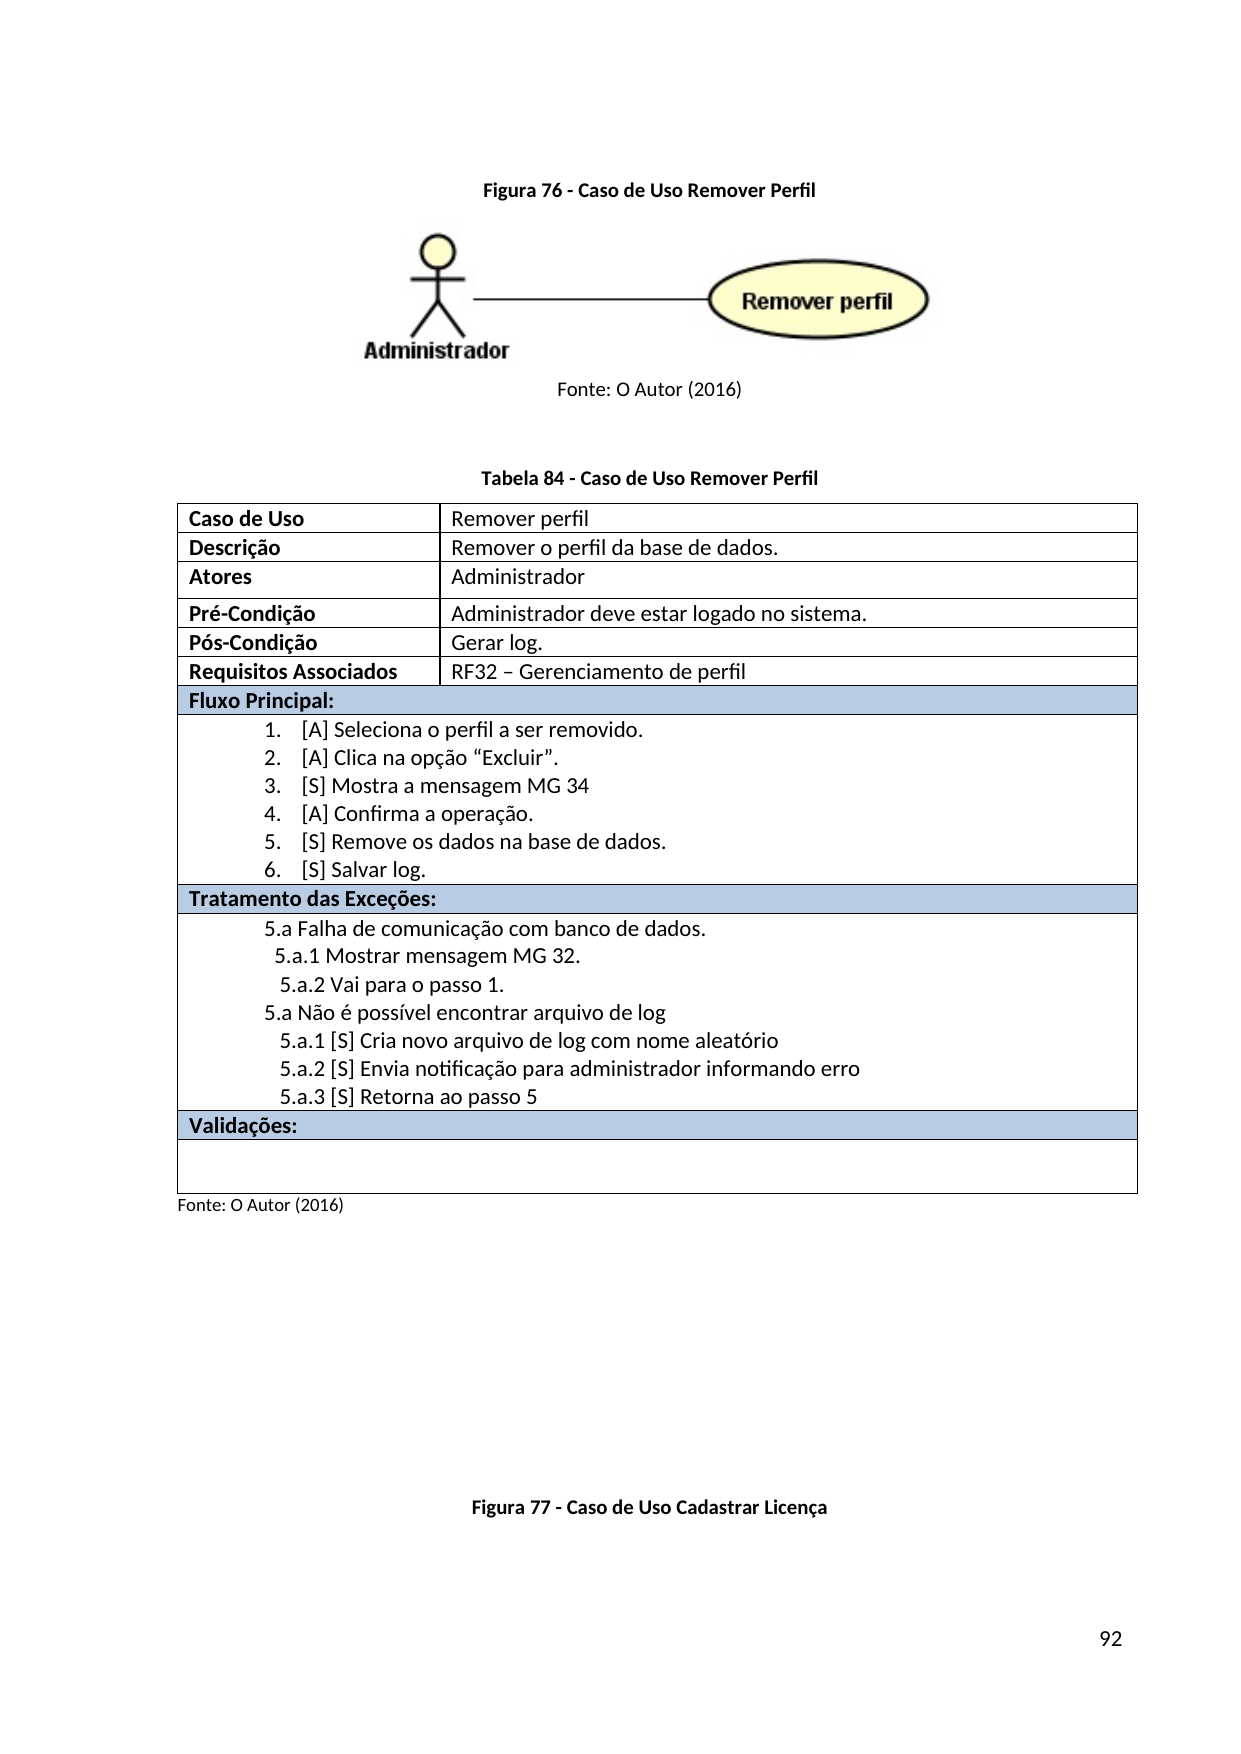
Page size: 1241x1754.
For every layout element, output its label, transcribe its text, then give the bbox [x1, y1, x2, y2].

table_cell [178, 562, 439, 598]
text Fonte: O Autor (2016) [177, 1194, 1157, 1217]
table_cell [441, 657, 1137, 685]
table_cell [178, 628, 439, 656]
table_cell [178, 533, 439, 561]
text Fonte: O Autor (2016) [177, 376, 1122, 402]
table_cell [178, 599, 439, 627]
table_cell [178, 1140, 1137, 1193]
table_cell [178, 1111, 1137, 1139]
text Figura 76 - Caso de Uso Remover Perfil [177, 177, 1122, 203]
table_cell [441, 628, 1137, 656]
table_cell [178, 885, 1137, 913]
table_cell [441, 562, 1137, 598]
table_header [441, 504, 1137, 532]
text Figura 77 - Caso de Uso Cadastrar Licença [177, 1494, 1122, 1520]
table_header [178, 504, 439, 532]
text Tabela 84 - Caso de Uso Remover Perfil [177, 465, 1122, 491]
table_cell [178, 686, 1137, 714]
picture [355, 215, 944, 373]
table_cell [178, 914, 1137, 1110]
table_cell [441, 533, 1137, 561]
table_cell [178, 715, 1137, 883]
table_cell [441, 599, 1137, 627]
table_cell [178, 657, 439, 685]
